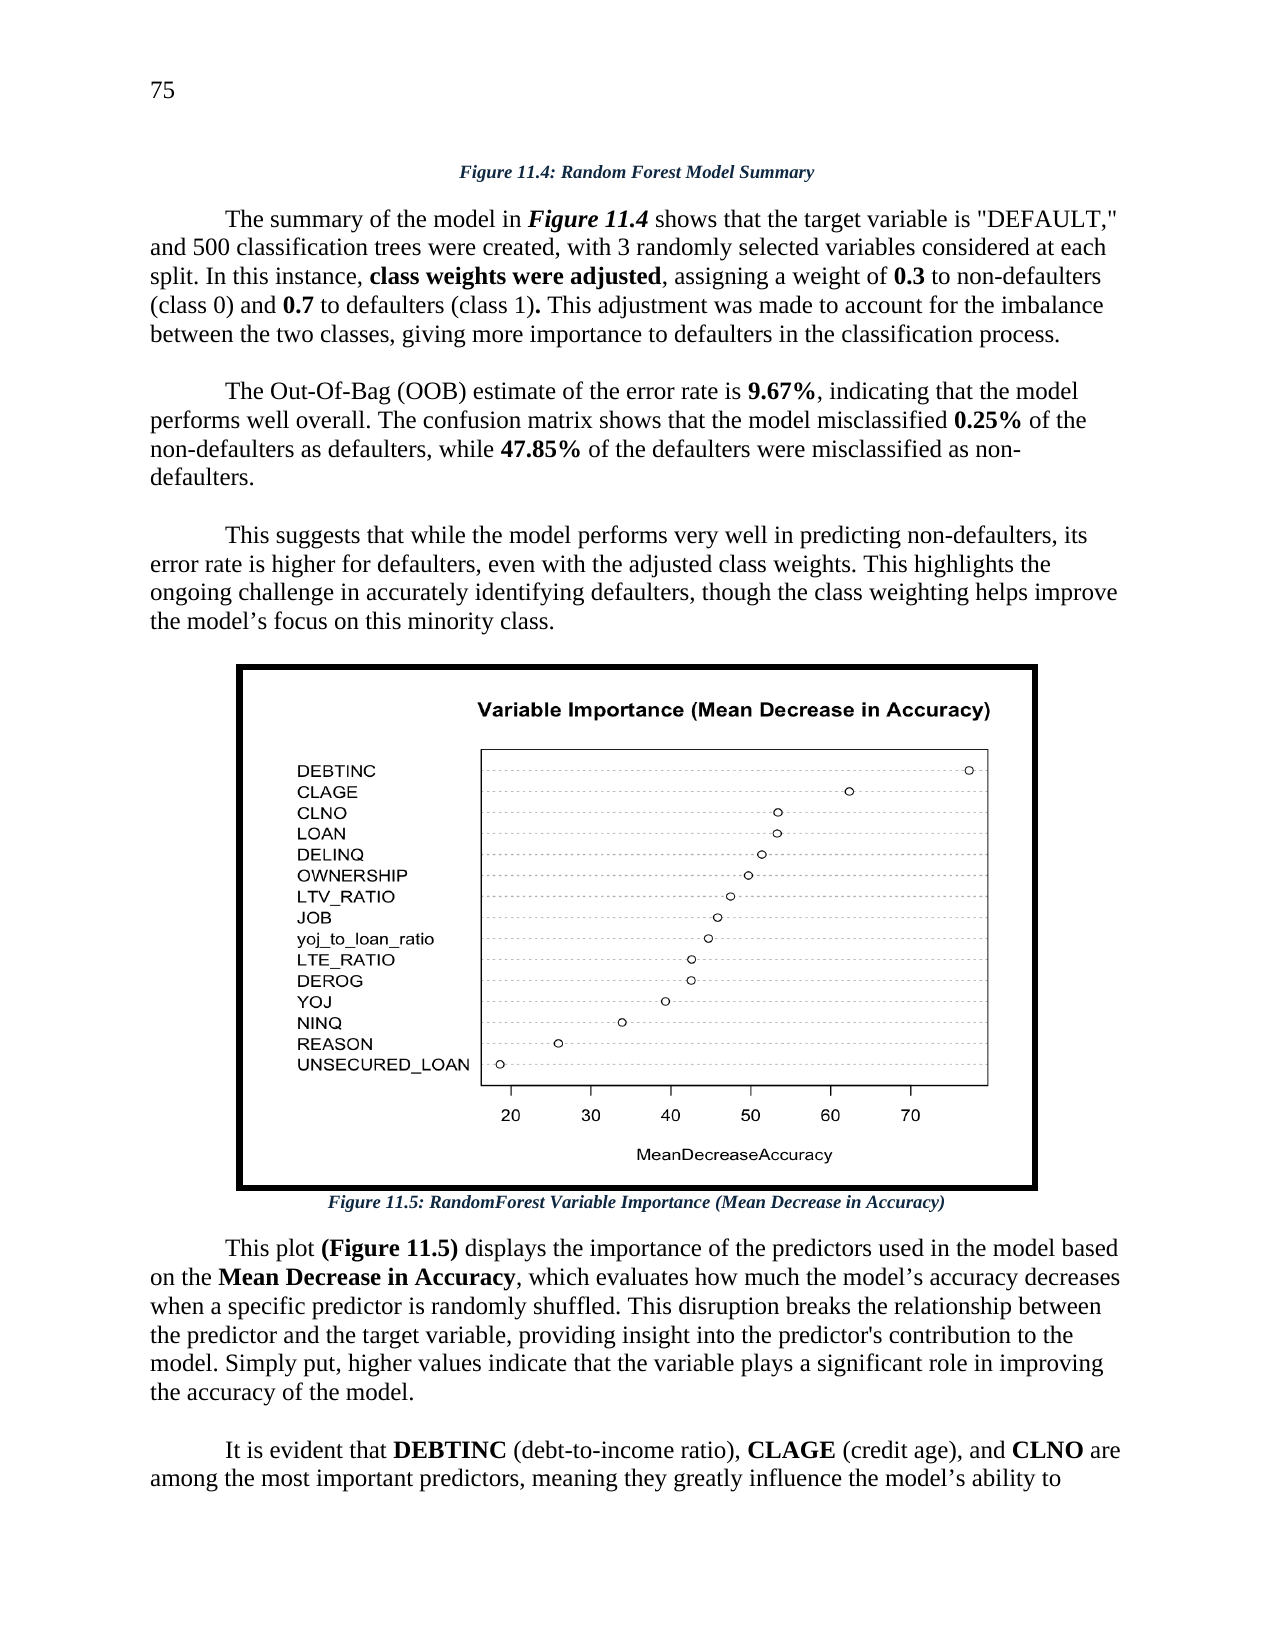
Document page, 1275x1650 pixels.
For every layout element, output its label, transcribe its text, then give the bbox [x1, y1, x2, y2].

text This plot (Figure 11.5) displays the importance of the predictors used in the model based on the Mean Decrease in Accuracy, which evaluates how much the model’s accuracy decreases when a specific predictor is randomly shuffled. This disruption breaks the relationship between the predictor and the target variable, providing insight into the predictor's contribution to the model. Simply put, higher values indicate that the variable plays a significant role in improving the accuracy of the model. [150, 1233, 1125, 1406]
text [150, 1435, 1125, 1492]
subtitle Figure 11.5: RandomForest Variable Importance (Mean Decrease in Accuracy) [150, 1191, 1125, 1213]
text The Out-Of-Bag (OOB) estimate of the error rate is 9.67%, indicating that the model performs well overall. The confusion matrix shows that the model misclassified 0.25% of the non-defaulters as defaulters, while 47.85% of the defaulters were misclassified as non-defaulters. [150, 376, 1125, 491]
text The summary of the model in Figure 11.4 shows that the target variable is "DEFAULT," and 500 classification trees were created, with 3 randomly selected variables considered at each split. In this instance, class weights were adjusted, assigning a weight of 0.3 to non-defaulters (class 0) and 0.7 to defaulters (class 1). This adjustment was made to account for the imbalance between the two classes, giving more importance to defaulters in the classification process. [150, 204, 1125, 347]
subtitle Figure 11.4: Random Forest Model Summary [150, 161, 1125, 183]
picture [243, 670, 1032, 1185]
text This suggests that while the model performs very well in predicting non-defaulters, its error rate is higher for defaulters, even with the adjusted class weights. This highlights the ongoing challenge in accurately identifying defaulters, though the class weighting helps improve the model’s focus on this minority class. [150, 520, 1125, 635]
